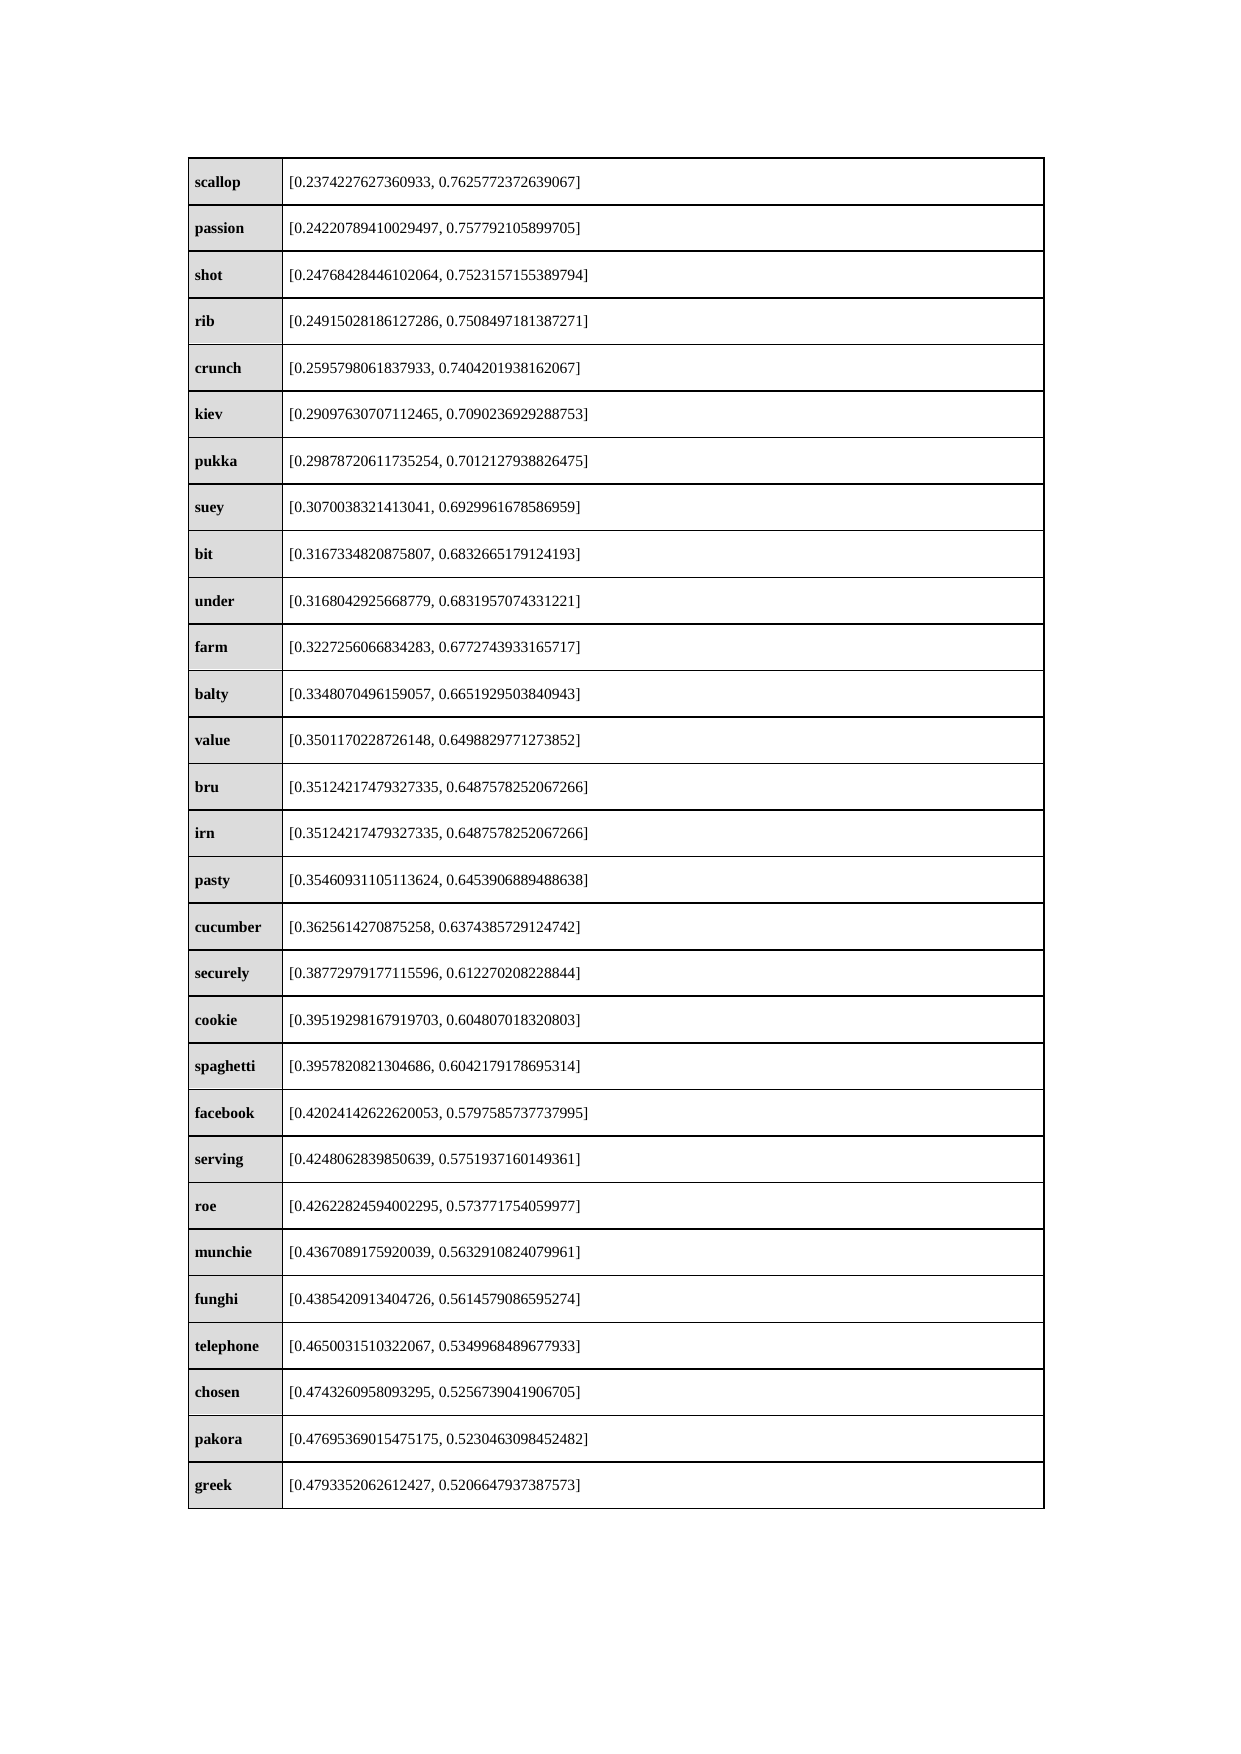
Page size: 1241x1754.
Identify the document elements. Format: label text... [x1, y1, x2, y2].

table_cell [0.24915028186127286, 0.7508497181387271] [283, 299, 1043, 343]
table_cell [0.3168042925668779, 0.6831957074331221] [283, 578, 1043, 623]
table_cell cookie [189, 997, 282, 1042]
table_cell scallop [189, 159, 282, 204]
table_cell serving [189, 1137, 282, 1182]
table_cell cucumber [189, 904, 282, 949]
table_cell [0.35460931105113624, 0.6453906889488638] [283, 857, 1043, 902]
table_cell shot [189, 252, 282, 297]
table_cell under [189, 578, 282, 623]
table_cell [0.4793352062612427, 0.5206647937387573] [283, 1463, 1043, 1508]
table_cell munchie [189, 1230, 282, 1275]
table_cell [0.42024142622620053, 0.5797585737737995] [283, 1090, 1043, 1135]
table_cell rib [189, 299, 282, 343]
table_cell farm [189, 625, 282, 669]
table_cell [0.4385420913404726, 0.5614579086595274] [283, 1276, 1043, 1321]
table_cell [0.4248062839850639, 0.5751937160149361] [283, 1137, 1043, 1182]
table_cell [0.2374227627360933, 0.7625772372639067] [283, 159, 1043, 204]
table_cell bit [189, 531, 282, 576]
table_cell [0.29097630707112465, 0.7090236929288753] [283, 392, 1043, 437]
table_cell bru [189, 764, 282, 809]
table_cell [0.3070038321413041, 0.6929961678586959] [283, 485, 1043, 530]
table_cell funghi [189, 1276, 282, 1321]
table_cell irn [189, 811, 282, 856]
table_cell [0.35124217479327335, 0.6487578252067266] [283, 764, 1043, 809]
table_cell pukka [189, 438, 282, 483]
table_cell [0.3348070496159057, 0.6651929503840943] [283, 671, 1043, 716]
table_cell [0.4650031510322067, 0.5349968489677933] [283, 1323, 1043, 1368]
table_cell suey [189, 485, 282, 530]
table_cell [0.3167334820875807, 0.6832665179124193] [283, 531, 1043, 576]
table_cell [0.24220789410029497, 0.757792105899705] [283, 206, 1043, 250]
table_cell [0.4367089175920039, 0.5632910824079961] [283, 1230, 1043, 1275]
table_cell pasty [189, 857, 282, 902]
table_cell kiev [189, 392, 282, 437]
table_cell [0.3501170228726148, 0.6498829771273852] [283, 718, 1043, 763]
table_cell [0.38772979177115596, 0.612270208228844] [283, 951, 1043, 995]
table_cell securely [189, 951, 282, 995]
table_cell [0.39519298167919703, 0.604807018320803] [283, 997, 1043, 1042]
table_cell telephone [189, 1323, 282, 1368]
table_cell pakora [189, 1416, 282, 1461]
table_cell [0.3227256066834283, 0.6772743933165717] [283, 625, 1043, 669]
table_cell chosen [189, 1370, 282, 1414]
table_cell roe [189, 1183, 282, 1228]
table_cell balty [189, 671, 282, 716]
table_cell passion [189, 206, 282, 250]
table_cell [0.3625614270875258, 0.6374385729124742] [283, 904, 1043, 949]
table_cell spaghetti [189, 1044, 282, 1088]
table_cell facebook [189, 1090, 282, 1135]
table_cell value [189, 718, 282, 763]
table_cell [0.4743260958093295, 0.5256739041906705] [283, 1370, 1043, 1414]
table_cell crunch [189, 345, 282, 390]
table_cell greek [189, 1463, 282, 1508]
table_cell [0.42622824594002295, 0.573771754059977] [283, 1183, 1043, 1228]
table_cell [0.29878720611735254, 0.7012127938826475] [283, 438, 1043, 483]
table_cell [0.47695369015475175, 0.5230463098452482] [283, 1416, 1043, 1461]
table_cell [0.2595798061837933, 0.7404201938162067] [283, 345, 1043, 390]
table_cell [0.3957820821304686, 0.6042179178695314] [283, 1044, 1043, 1088]
table_cell [0.24768428446102064, 0.7523157155389794] [283, 252, 1043, 297]
table_cell [0.35124217479327335, 0.6487578252067266] [283, 811, 1043, 856]
